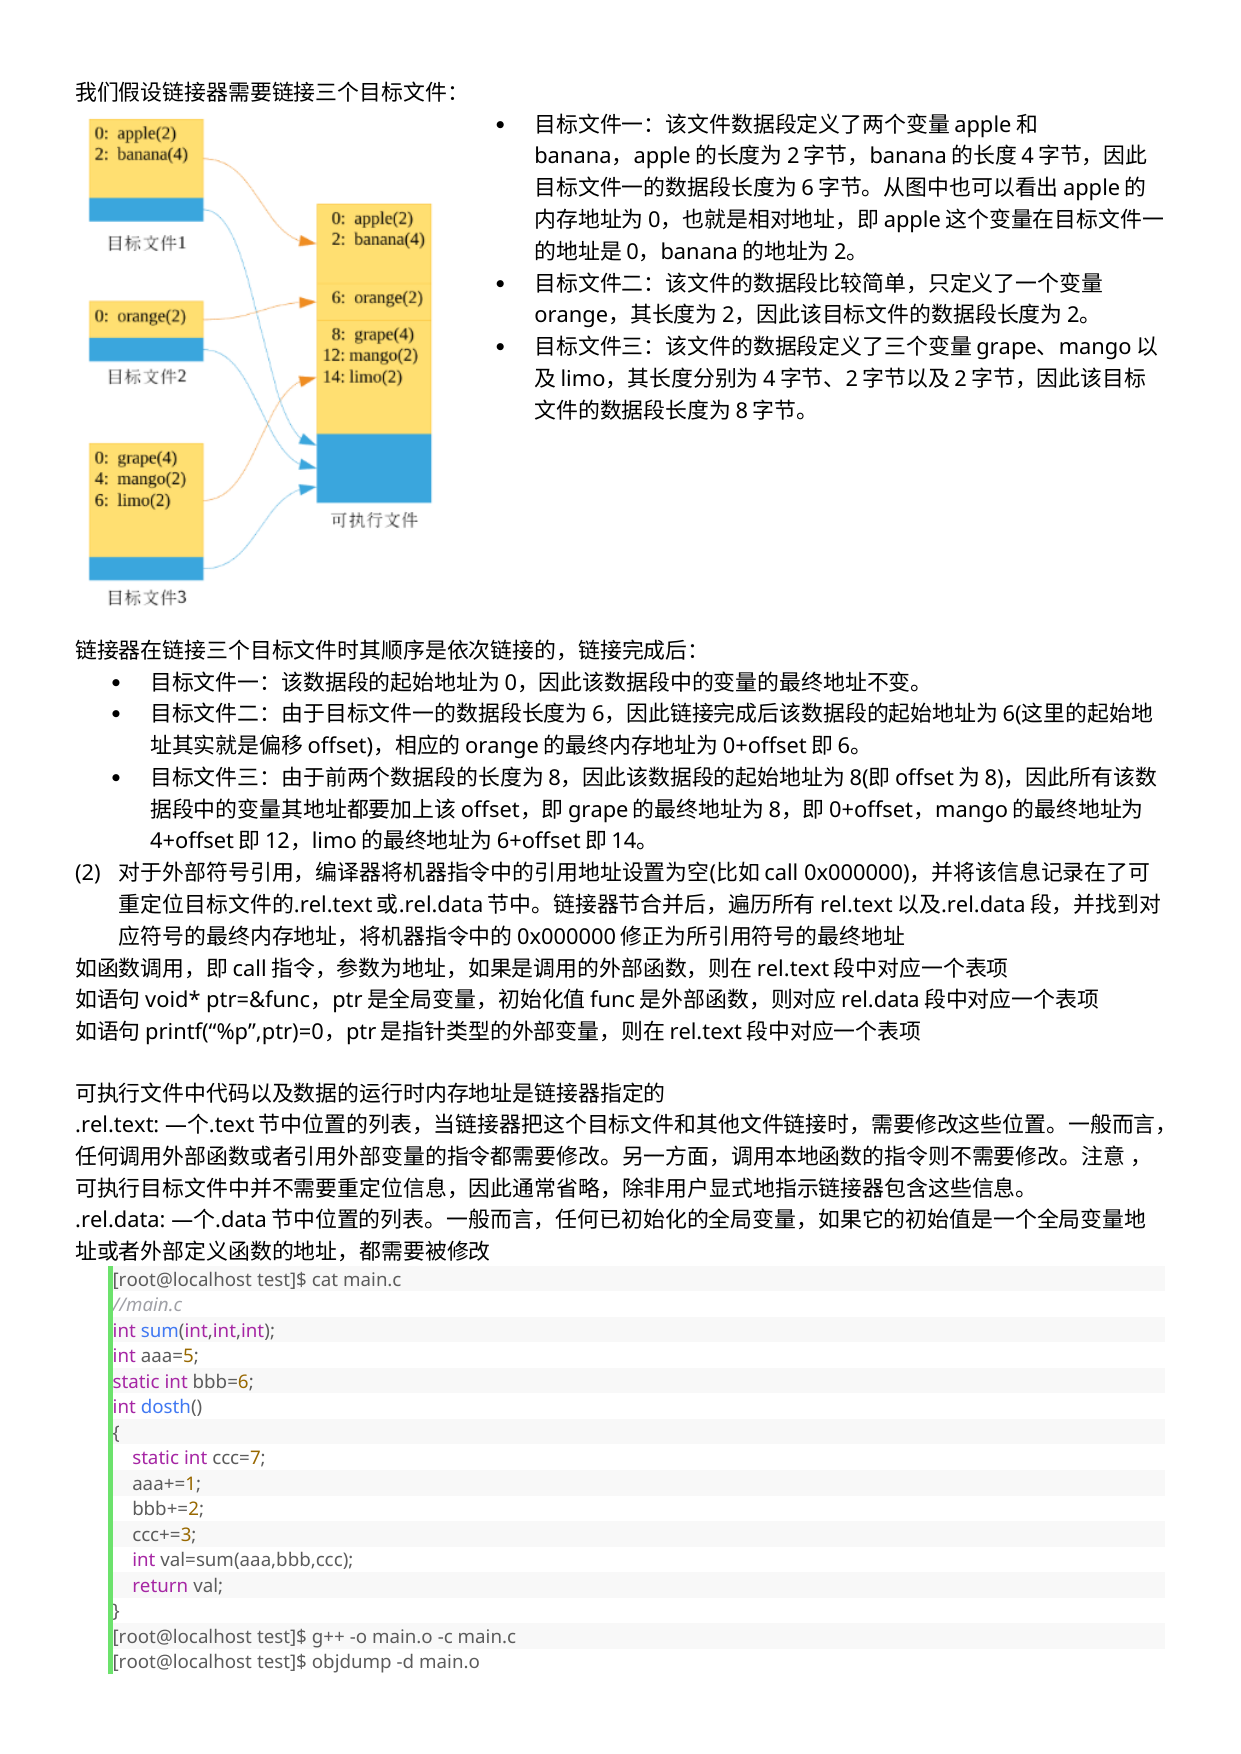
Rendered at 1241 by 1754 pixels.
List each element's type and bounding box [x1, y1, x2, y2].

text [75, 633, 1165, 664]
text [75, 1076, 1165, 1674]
picture [75, 107, 441, 626]
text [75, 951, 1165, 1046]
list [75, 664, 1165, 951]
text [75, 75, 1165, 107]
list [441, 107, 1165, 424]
